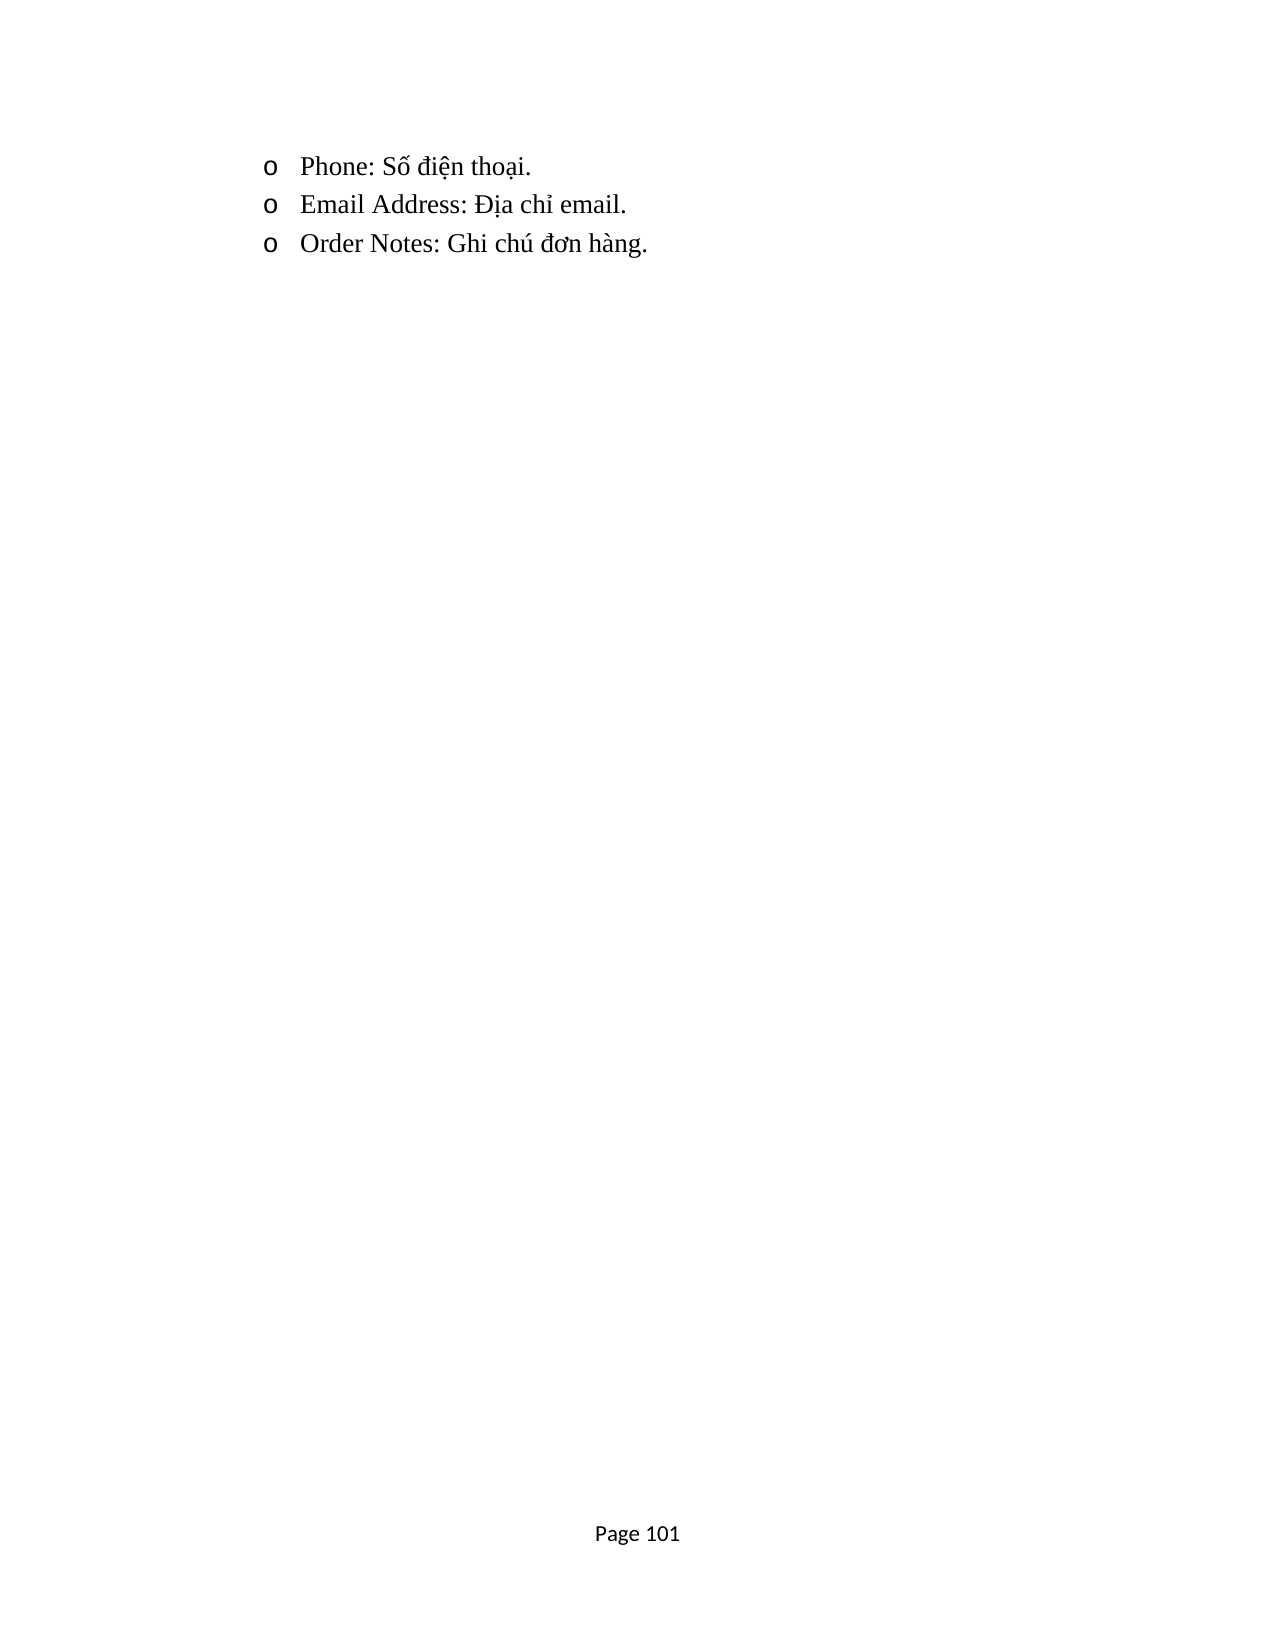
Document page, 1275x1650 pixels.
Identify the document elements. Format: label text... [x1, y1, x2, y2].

list Phone: Số điện thoại. [262, 150, 1125, 183]
list Order Notes: Ghi chú đơn hàng. [262, 227, 1125, 260]
list Email Address: Địa chỉ email. [262, 188, 1125, 222]
